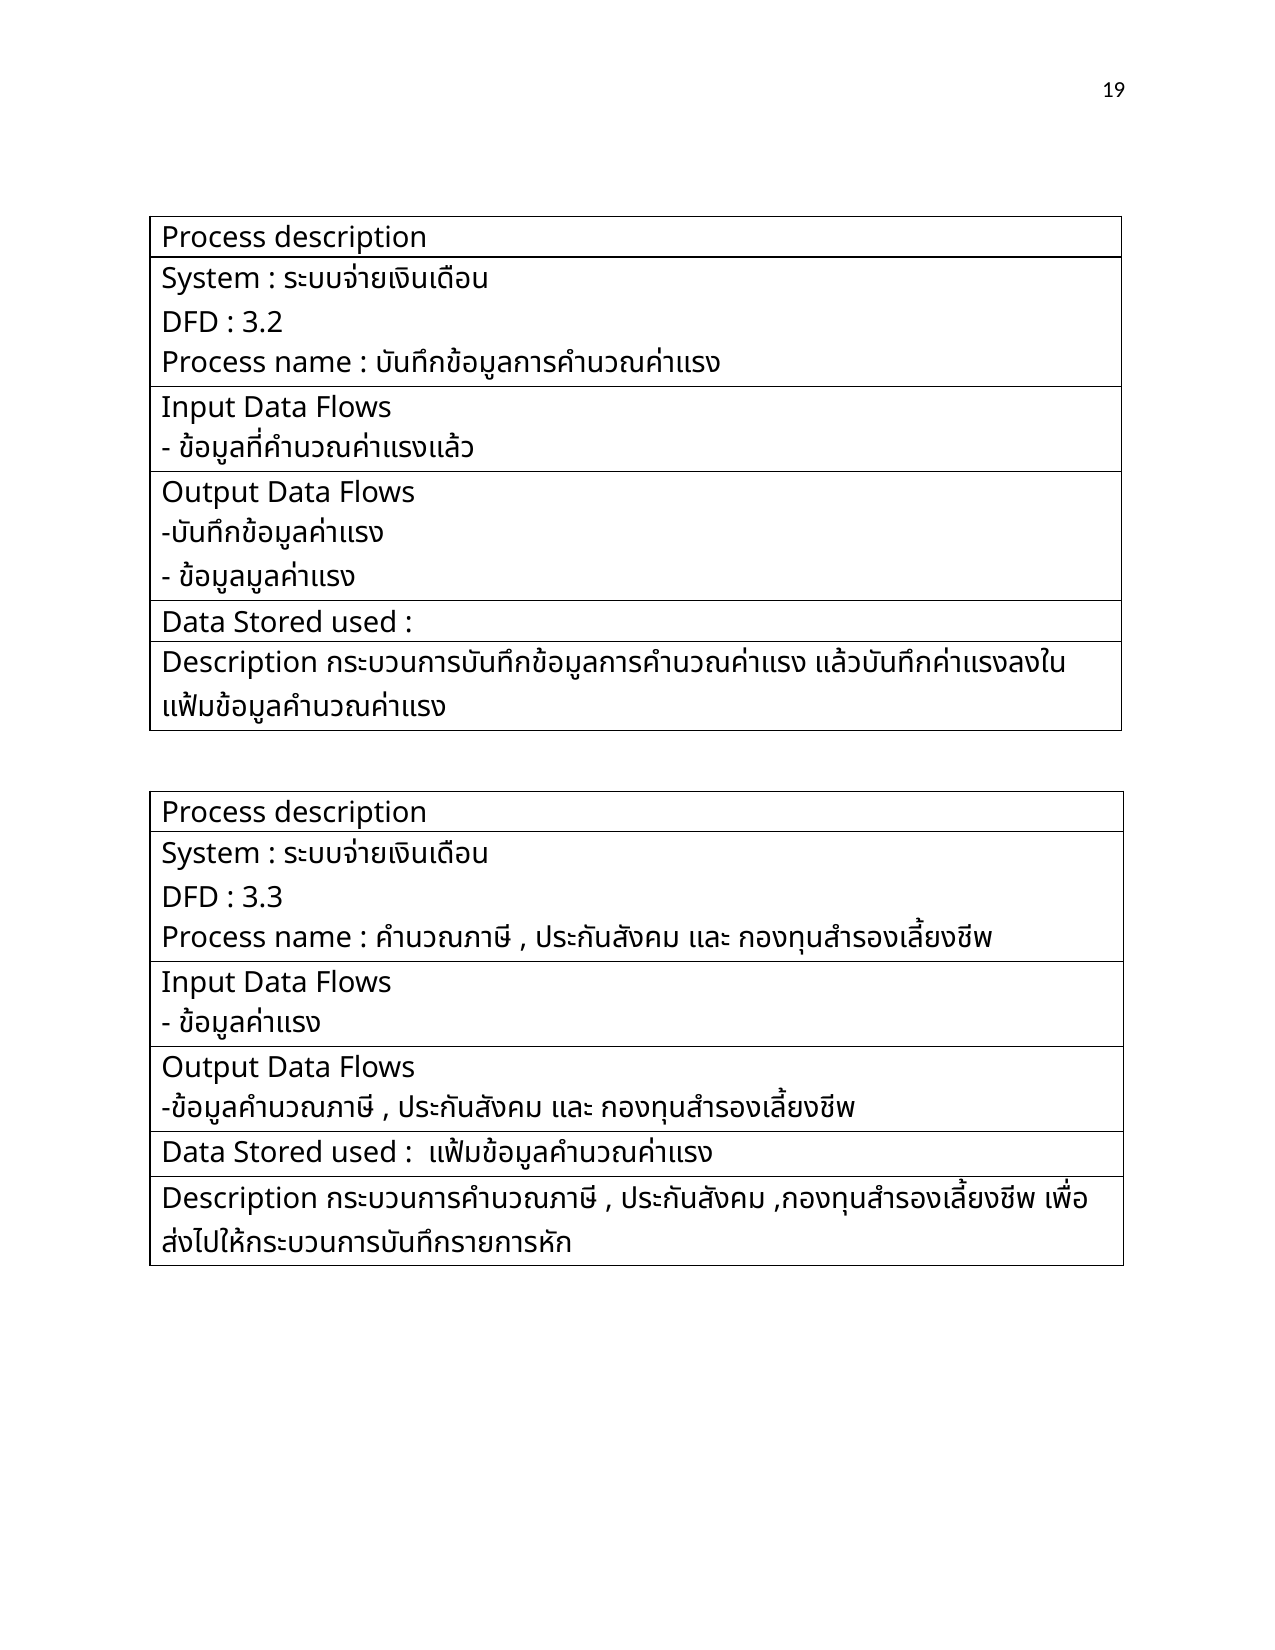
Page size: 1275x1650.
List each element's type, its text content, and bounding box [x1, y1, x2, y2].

table_header Process description [151, 217, 1121, 256]
table_cell Data Stored used : แฟ้มข้อมูลคำนวณค่าแรง [151, 1132, 1123, 1176]
table_cell Output Data Flows -ข้อมูลคำนวณภาษี , ประกันสังคม และ กองทุนสำรองเลี้ยงชีพ [151, 1047, 1123, 1131]
table_header Process description [151, 792, 1123, 831]
table_cell Input Data Flows - ข้อมูลที่คำนวณค่าแรงแล้ว [151, 387, 1121, 471]
table_cell Input Data Flows - ข้อมูลค่าแรง [151, 962, 1123, 1046]
table_cell Output Data Flows -บันทึกข้อมูลค่าแรง - ข้อมูลมูลค่าแรง [151, 472, 1121, 600]
table_cell System : ระบบจ่ายเงินเดือน DFD : 3.3 Process name : คำนวณภาษี , ประกันสังคม และ กองทุนสำรองเลี้ยงชีพ [151, 832, 1123, 961]
table_cell Description กระบวนการคำนวณภาษี , ประกันสังคม ,กองทุนสำรองเลี้ยงชีพ เพื่อส่งไปให้กระบวนการบันทึกรายการหัก [151, 1177, 1123, 1265]
table_cell Description กระบวนการบันทึกข้อมูลการคำนวณค่าแรง แล้วบันทึกค่าแรงลงในแฟ้มข้อมูลคำนวณค่าแรง [151, 642, 1121, 730]
table_cell System : ระบบจ่ายเงินเดือน DFD : 3.2 Process name : บันทึกข้อมูลการคำนวณค่าแรง [151, 258, 1121, 386]
table_cell Data Stored used : [151, 601, 1121, 641]
